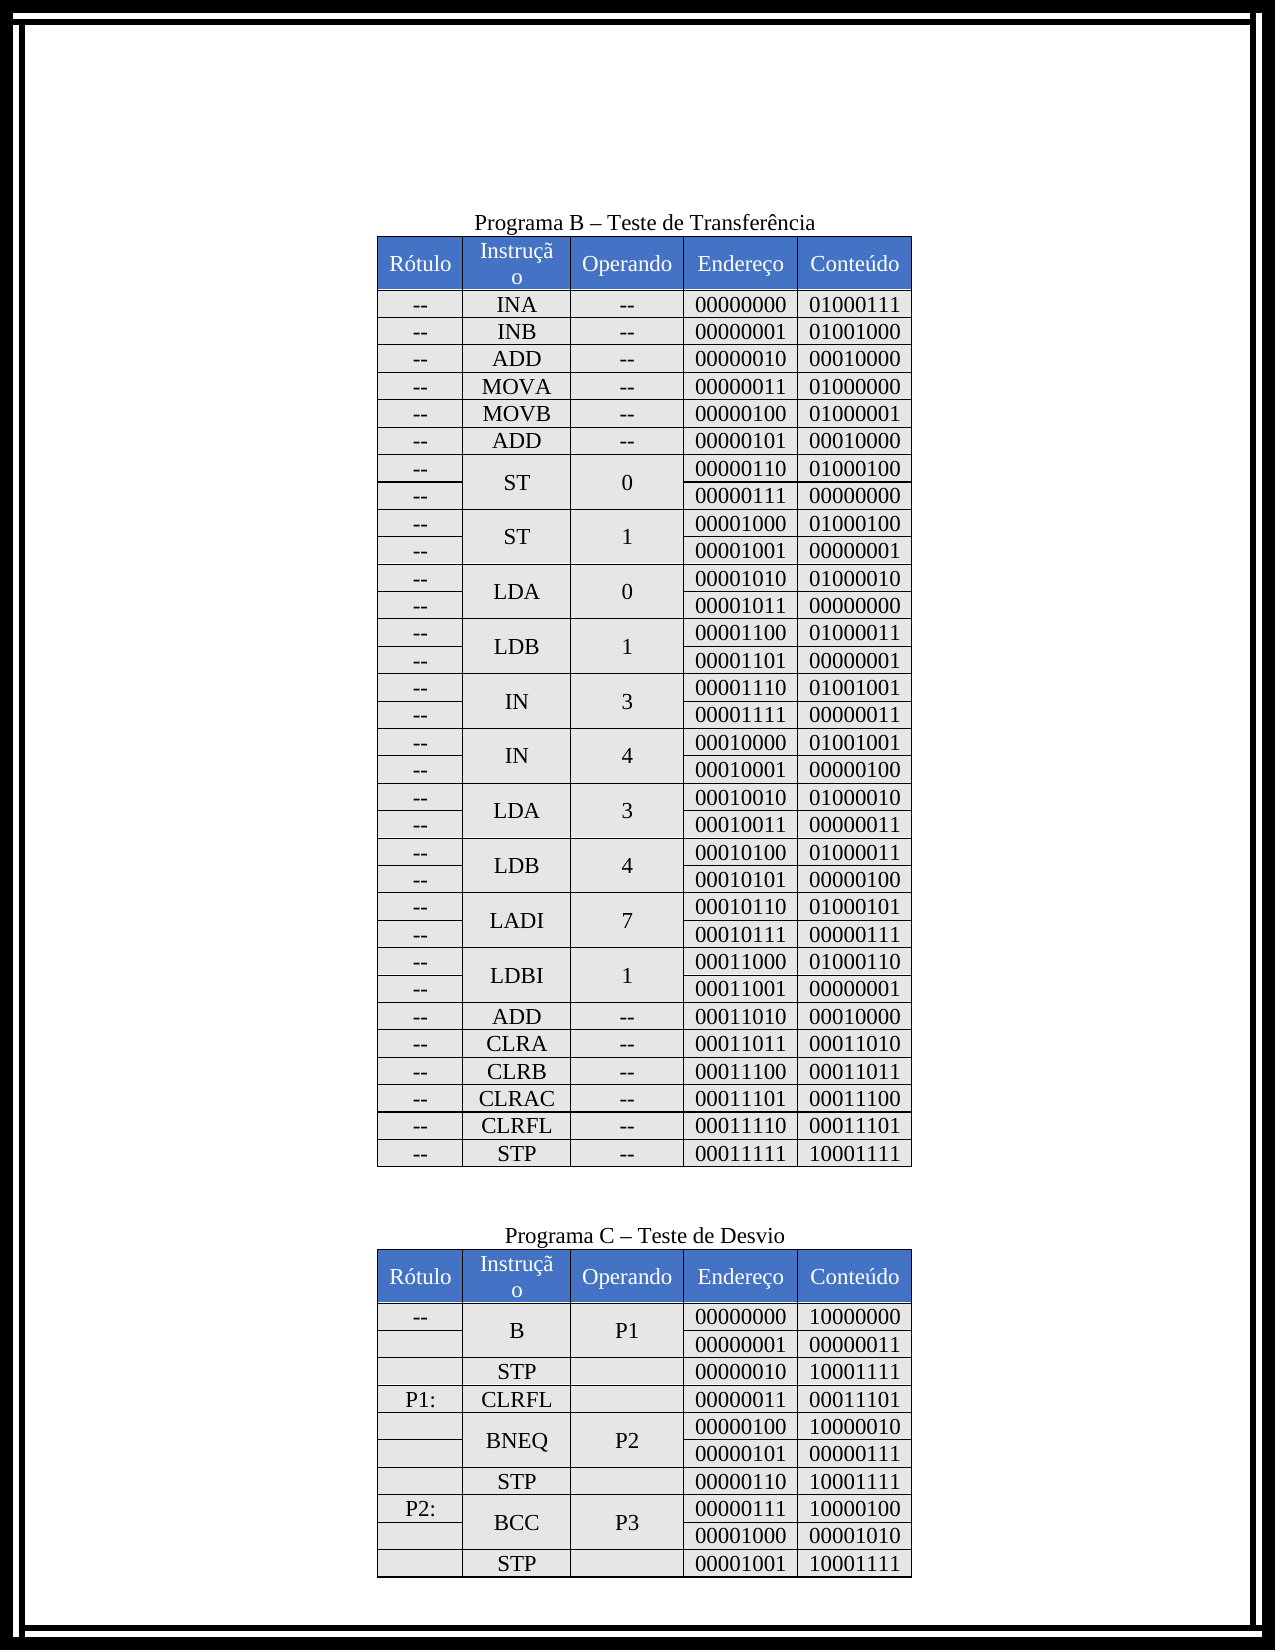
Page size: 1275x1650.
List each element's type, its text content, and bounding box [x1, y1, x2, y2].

table_cell -- [378, 1003, 462, 1029]
table_cell INA [463, 291, 570, 317]
table_cell ADD [463, 428, 570, 454]
table_cell 00010100 [684, 839, 797, 865]
table_cell Operando [571, 1250, 683, 1302]
table_cell 10001111 [798, 1140, 911, 1166]
table_cell 00000111 [684, 1495, 797, 1522]
table_cell -- [378, 1304, 462, 1330]
table_cell 00011001 [684, 976, 797, 1002]
table_cell MOVB [463, 400, 570, 427]
table_cell P3 [571, 1495, 683, 1549]
table_cell P1 [571, 1304, 683, 1357]
table_cell Rótulo [378, 237, 462, 289]
table_cell 10000000 [798, 1304, 911, 1330]
table_cell 00011000 [684, 948, 797, 974]
table_cell STP [463, 1468, 570, 1494]
table_cell -- [378, 866, 462, 892]
table_cell 00011011 [798, 1058, 911, 1084]
table_cell 1 [571, 948, 683, 1002]
table_cell 00010011 [684, 811, 797, 837]
table_cell [378, 1550, 462, 1576]
table_cell ADD [463, 345, 570, 372]
table_cell STP [463, 1358, 570, 1384]
table_header Programa B – Teste de Transferência [378, 210, 912, 236]
table_cell [378, 1358, 462, 1384]
table_cell -- [378, 756, 462, 783]
table_cell 01000011 [798, 619, 911, 646]
table_cell 00011100 [798, 1085, 911, 1111]
table_cell 00010000 [798, 428, 911, 454]
table_cell [378, 1468, 462, 1494]
table_cell P2 [571, 1413, 683, 1467]
table_cell CLRB [463, 1058, 570, 1084]
table_cell CLRFL [463, 1113, 570, 1139]
table_cell 00011101 [684, 1085, 797, 1111]
table_cell 01000011 [798, 839, 911, 865]
table_cell MOVA [463, 373, 570, 399]
table_cell STP [463, 1140, 570, 1166]
table_cell 01000000 [798, 373, 911, 399]
table_cell LDA [463, 565, 570, 618]
table_cell 01000110 [798, 948, 911, 974]
table_cell -- [378, 537, 462, 563]
table_cell -- [571, 318, 683, 344]
table_cell 00010010 [684, 784, 797, 810]
table_cell 01000101 [798, 893, 911, 920]
table_cell [378, 1523, 462, 1549]
table_cell 00000011 [798, 811, 911, 837]
table_cell -- [571, 428, 683, 454]
table_cell -- [378, 428, 462, 454]
table_cell 00001001 [684, 1550, 797, 1576]
table_cell -- [378, 510, 462, 536]
table_cell ST [463, 510, 570, 563]
table_cell -- [571, 1085, 683, 1111]
table_cell 00000010 [684, 345, 797, 372]
table_cell 00011110 [684, 1113, 797, 1139]
table_cell 01000010 [798, 565, 911, 591]
table_cell 4 [571, 729, 683, 783]
table_cell 00000100 [798, 866, 911, 892]
table_cell -- [378, 1140, 462, 1166]
table_cell BCC [463, 1495, 570, 1549]
table_cell 00000001 [798, 976, 911, 1002]
table_cell -- [378, 702, 462, 728]
table_cell 00001000 [684, 510, 797, 536]
table_cell 00011101 [798, 1113, 911, 1139]
table_cell -- [378, 893, 462, 920]
table_cell 00000000 [684, 291, 797, 317]
table_cell 00000001 [684, 1331, 797, 1357]
table_cell 10001111 [798, 1358, 911, 1384]
table_cell Endereço [684, 237, 797, 289]
table_cell 00001000 [684, 1523, 797, 1549]
table_cell 00010000 [798, 345, 911, 372]
table_cell LDBI [463, 948, 570, 1002]
table_cell 00000101 [684, 1440, 797, 1467]
table_cell 00000011 [798, 1331, 911, 1357]
table_cell ST [463, 455, 570, 509]
table_cell -- [378, 921, 462, 947]
table_cell 00010110 [684, 893, 797, 920]
table_cell 00011100 [684, 1058, 797, 1084]
table_cell [378, 1413, 462, 1439]
table_cell 00000011 [684, 373, 797, 399]
table_cell BNEQ [463, 1413, 570, 1467]
table_cell -- [378, 291, 462, 317]
table_cell IN [463, 674, 570, 728]
table_cell Instrução [463, 1250, 570, 1302]
table_cell 00000110 [684, 455, 797, 481]
table_cell LDB [463, 839, 570, 892]
table_cell Operando [571, 237, 683, 289]
table_cell -- [378, 729, 462, 755]
table_cell 00000000 [684, 1304, 797, 1330]
table_cell 01000001 [798, 400, 911, 427]
table_cell -- [378, 400, 462, 427]
table_cell 00001101 [684, 647, 797, 673]
table_cell [571, 1358, 683, 1384]
table_cell -- [571, 400, 683, 427]
table_cell Endereço [684, 1250, 797, 1302]
table_cell 00000011 [684, 1386, 797, 1412]
table_cell -- [378, 1113, 462, 1139]
table_cell Conteúdo [798, 237, 911, 289]
table_cell 00011011 [684, 1030, 797, 1057]
table_cell CLRAC [463, 1085, 570, 1111]
table_cell -- [378, 345, 462, 372]
table_cell 7 [571, 893, 683, 947]
table_cell 00000100 [684, 400, 797, 427]
table_cell 01000100 [798, 455, 911, 481]
table_cell 00000001 [684, 318, 797, 344]
table_cell 4 [571, 839, 683, 892]
table_cell 3 [571, 784, 683, 837]
table_cell 00001001 [684, 537, 797, 563]
table_cell -- [571, 1030, 683, 1057]
table_cell 1 [571, 510, 683, 563]
table_cell 00000000 [798, 592, 911, 618]
table_cell -- [571, 1113, 683, 1139]
table_cell 00000111 [798, 1440, 911, 1467]
table_cell -- [378, 647, 462, 673]
table_cell -- [378, 948, 462, 974]
table_cell 00000000 [798, 483, 911, 509]
table_cell 1 [571, 619, 683, 673]
table_cell -- [571, 345, 683, 372]
table_cell 00001010 [684, 565, 797, 591]
table_cell CLRFL [463, 1386, 570, 1412]
table_cell [378, 1440, 462, 1467]
table_cell INB [463, 318, 570, 344]
table_cell Conteúdo [798, 1250, 911, 1302]
table_cell 0 [571, 455, 683, 509]
table_cell 00011111 [684, 1140, 797, 1166]
table_cell -- [378, 976, 462, 1002]
table_cell STP [463, 1550, 570, 1576]
table_cell -- [378, 674, 462, 701]
table_cell [378, 1331, 462, 1357]
table_cell -- [378, 373, 462, 399]
table_cell -- [571, 291, 683, 317]
table_cell 01001000 [798, 318, 911, 344]
table_cell 00001010 [798, 1523, 911, 1549]
table_cell 10001111 [798, 1468, 911, 1494]
table_cell 00010111 [684, 921, 797, 947]
table_cell -- [378, 784, 462, 810]
table_cell Rótulo [378, 1250, 462, 1302]
table_cell 00001011 [684, 592, 797, 618]
table_cell LADI [463, 893, 570, 947]
table_cell 00000010 [684, 1358, 797, 1384]
table_cell 01001001 [798, 674, 911, 701]
table_cell 00010101 [684, 866, 797, 892]
table_cell [571, 1386, 683, 1412]
table_cell 00011101 [798, 1386, 911, 1412]
table_cell 00000011 [798, 702, 911, 728]
table_cell -- [378, 1058, 462, 1084]
table_cell 10001111 [798, 1550, 911, 1576]
table_cell -- [378, 483, 462, 509]
table_cell P2: [378, 1495, 462, 1522]
table_cell 00001111 [684, 702, 797, 728]
table_cell 00000111 [798, 921, 911, 947]
table_cell 00011010 [684, 1003, 797, 1029]
table_cell -- [571, 373, 683, 399]
table_cell -- [378, 318, 462, 344]
table_cell 00000111 [684, 483, 797, 509]
table_cell 00010000 [798, 1003, 911, 1029]
table_cell 01000100 [798, 510, 911, 536]
table_cell LDA [463, 784, 570, 837]
table_cell -- [378, 565, 462, 591]
table_cell -- [571, 1058, 683, 1084]
table_cell 00001110 [684, 674, 797, 701]
table_cell B [463, 1304, 570, 1357]
table_cell 00001100 [684, 619, 797, 646]
table_cell -- [378, 811, 462, 837]
table_cell 00011010 [798, 1030, 911, 1057]
table_cell -- [378, 1030, 462, 1057]
table_cell -- [378, 455, 462, 481]
table_cell 0 [571, 565, 683, 618]
table_cell P1: [378, 1386, 462, 1412]
table_cell 01000111 [798, 291, 911, 317]
table_cell 00000001 [798, 537, 911, 563]
table_cell CLRA [463, 1030, 570, 1057]
table_cell -- [571, 1140, 683, 1166]
table_cell -- [571, 1003, 683, 1029]
table_cell LDB [463, 619, 570, 673]
table_cell 10000100 [798, 1495, 911, 1522]
table_cell -- [378, 592, 462, 618]
table_cell -- [378, 619, 462, 646]
table_cell -- [378, 839, 462, 865]
table_cell 00010001 [684, 756, 797, 783]
table_cell 10000010 [798, 1413, 911, 1439]
table_cell 01000010 [798, 784, 911, 810]
table_cell 00010000 [684, 729, 797, 755]
table_cell 3 [571, 674, 683, 728]
table_cell [571, 1468, 683, 1494]
table_cell ADD [463, 1003, 570, 1029]
table_cell 00000100 [798, 756, 911, 783]
table_cell [571, 1550, 683, 1576]
table_cell 00000101 [684, 428, 797, 454]
table_cell IN [463, 729, 570, 783]
table_cell Instrução [463, 237, 570, 289]
table_cell 00000001 [798, 647, 911, 673]
table_cell 00000110 [684, 1468, 797, 1494]
table_header Programa C – Teste de Desvio [378, 1222, 912, 1249]
table_cell 01001001 [798, 729, 911, 755]
table_cell 00000100 [684, 1413, 797, 1439]
table_cell -- [378, 1085, 462, 1111]
